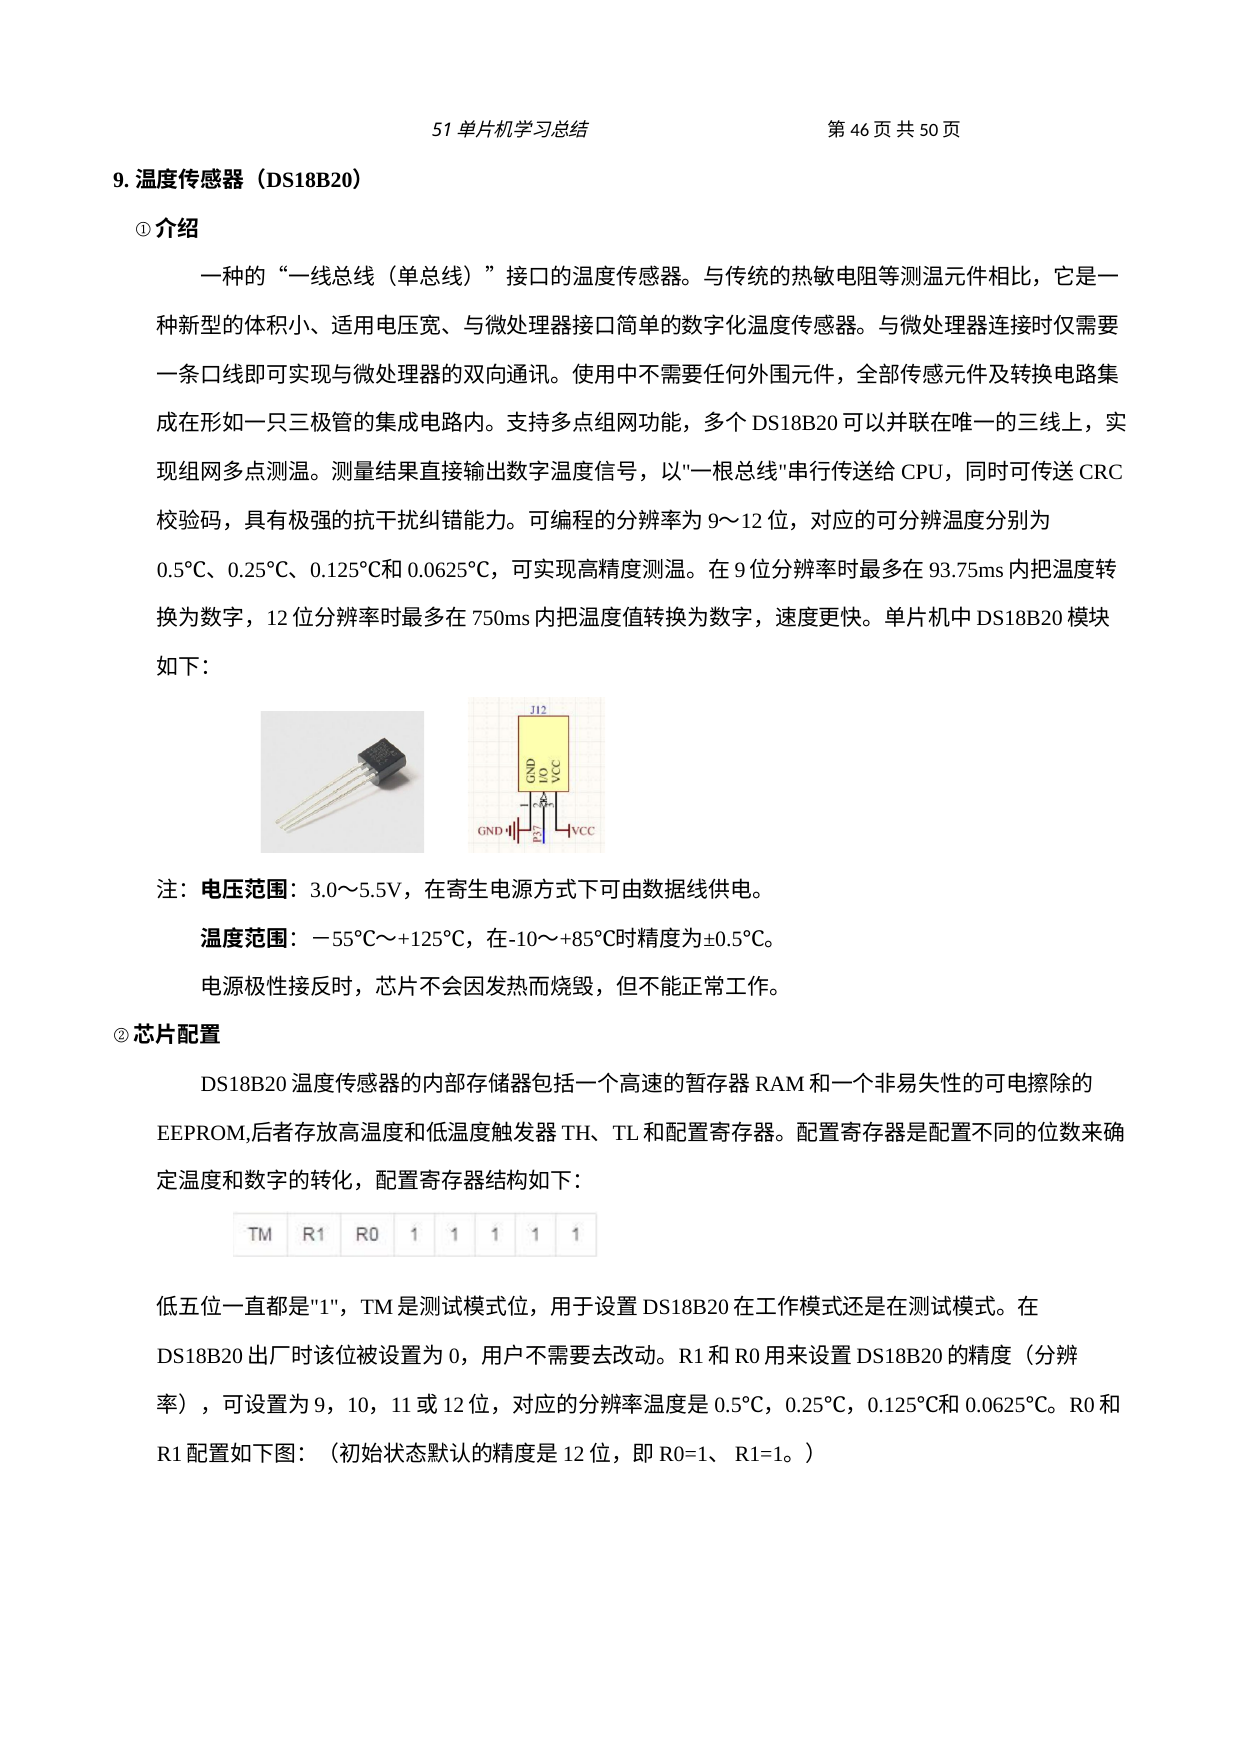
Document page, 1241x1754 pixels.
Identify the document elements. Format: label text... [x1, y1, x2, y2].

text 温度范围：－55℃～+125℃，在-10～+85℃时精度为±0.5℃。 [113, 920, 1127, 953]
picture [233, 1211, 599, 1257]
text 注：电压范围：3.0～5.5V，在寄生电源方式下可由数据线供电。 [113, 872, 1127, 904]
text ①介绍 [135, 210, 1127, 243]
list 温度传感器（DS18B20） [113, 162, 1127, 194]
text ②芯片配置 [113, 1017, 1127, 1049]
text 一种的“一线总线（单总线）”接口的温度传感器。与传统的热敏电阻等测温元件相比，它是一种新型的体积小、适用电压宽、与微处理器接口简单的数字化温度传感器。与微处理器连接时仅需要一条口线即可实现与微处理器的双向通讯。使用中不需要任何外围元件，全部传感元件及转换电路集成在形如一只三极管的集成电路内。支持多点组网功能，多个DS18B20可以并联在唯一的三线上，实现组网多点测温。测量结果直接输出数字温度信号，以"一根总线"串行传送给CPU，同时可传送CRC校验码，具有极强的抗干扰纠错能力。可编程的分辨率为9～12位，对应的可分辨温度分别为0.5℃、0.25℃、0.125℃和0.0625℃，可实现高精度测温。在9位分辨率时最多在93.75ms内把温度转换为数字，12位分辨率时最多在750ms内把温度值转换为数字，速度更快。单片机中DS18B20模块如下： [157, 259, 1127, 681]
picture [260, 711, 425, 853]
text DS18B20温度传感器的内部存储器包括一个高速的暂存器RAM和一个非易失性的可电擦除的EEPROM,后者存放高温度和低温度触发器TH、TL和配置寄存器。配置寄存器是配置不同的位数来确定温度和数字的转化，配置寄存器结构如下： [157, 1065, 1127, 1195]
picture [467, 697, 606, 853]
text 电源极性接反时，芯片不会因发热而烧毁，但不能正常工作。 [200, 969, 1127, 1001]
text 低五位一直都是"1"，TM是测试模式位，用于设置DS18B20在工作模式还是在测试模式。在DS18B20出厂时该位被设置为0，用户不需要去改动。R1和R0用来设置DS18B20的精度（分辨率），可设置为9，10，11或12位，对应的分辨率温度是 0.5℃，0.25℃，0.125℃和 0.0625℃。R0和R1配置如下图：（初始状态默认的精度是12位，即R0=1、 R1=1。） [157, 1289, 1127, 1468]
